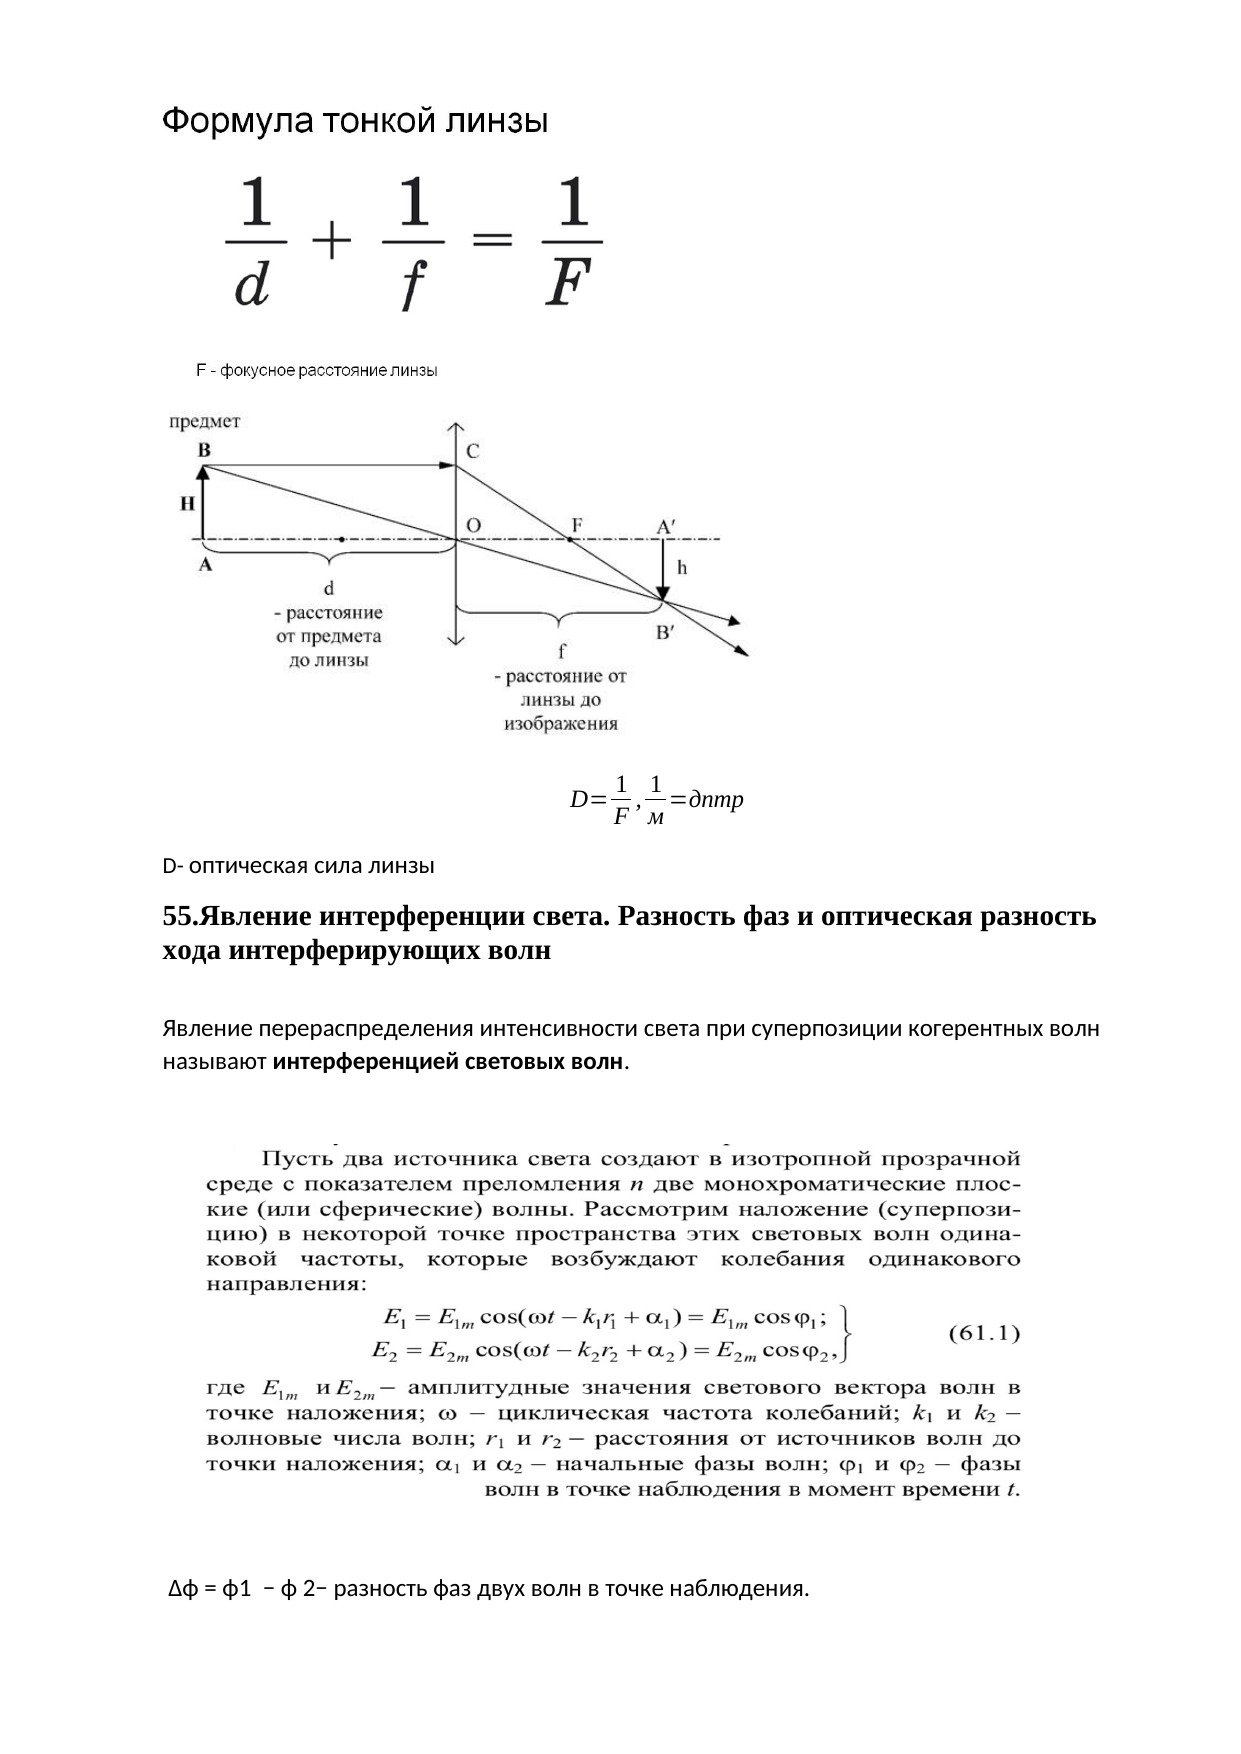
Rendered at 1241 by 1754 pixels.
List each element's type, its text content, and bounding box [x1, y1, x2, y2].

text D- оптическая сила линзы [162, 849, 1152, 879]
picture [169, 402, 779, 753]
picture [162, 1144, 1076, 1504]
picture [162, 88, 634, 399]
subtitle 55.Явление интерференции света. Разность фаз и оптическая разность хода интерферирующих волн [162, 898, 1152, 965]
text Явление перераспределения интенсивности света при суперпозиции когерентных волн называют интерференцией световых волн. [162, 1012, 1152, 1076]
text Δϕ = ϕ1 − ϕ 2− разность фаз двух волн в точке наблюдения. [162, 1572, 1152, 1603]
